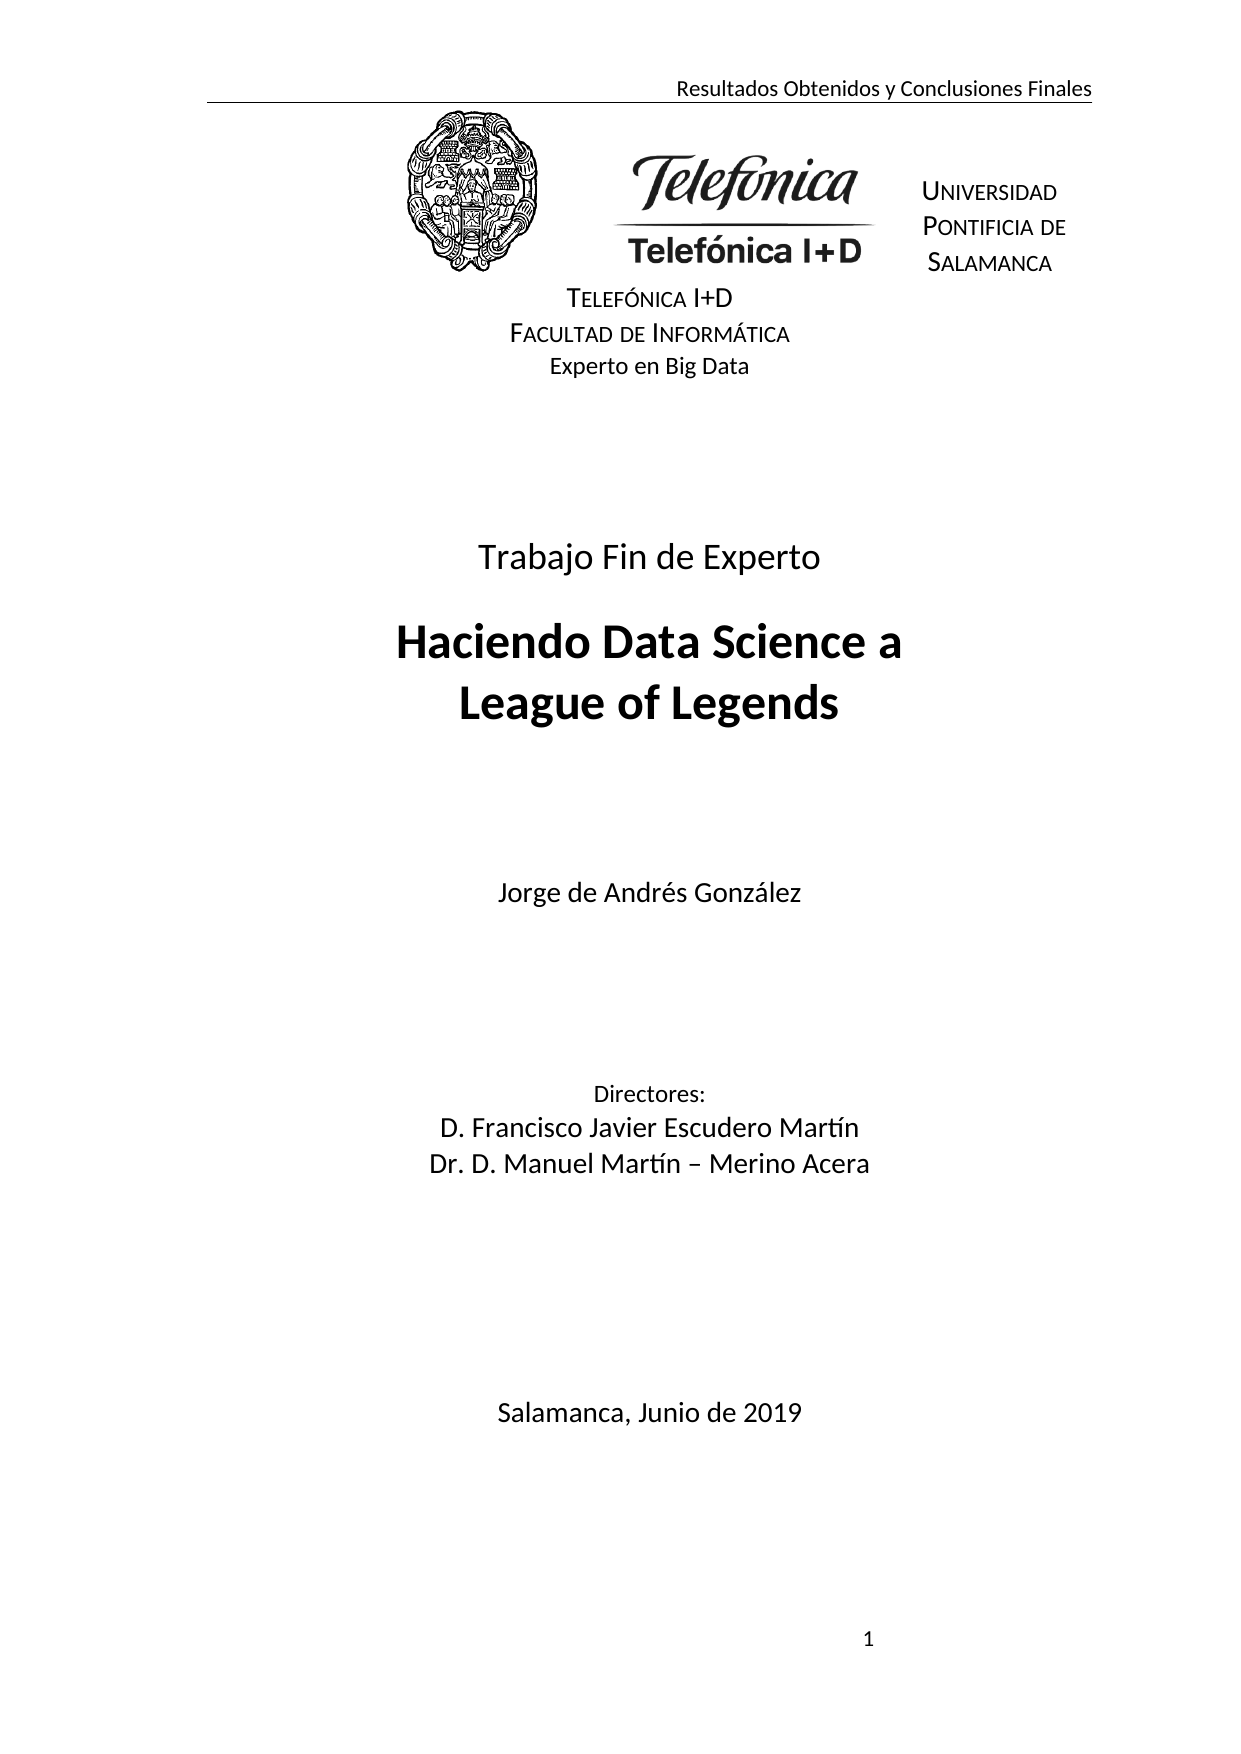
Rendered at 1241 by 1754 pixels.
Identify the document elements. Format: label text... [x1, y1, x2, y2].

text Haciendo Data Science a [207, 609, 1092, 671]
text Dr. D. Manuel Martín – Merino Acera [207, 1145, 1092, 1180]
text D. Francisco Javier Escudero Martín [207, 1109, 1092, 1145]
text League of Legends [207, 671, 1092, 732]
text Facultad de Informática [207, 314, 1092, 350]
text Universidad Pontificia de Salamanca [207, 172, 1092, 279]
text Trabajo Fin de Experto [207, 533, 1092, 579]
text Salamanca, Junio de 2019 [207, 1394, 1092, 1430]
text Telefónica I+D [207, 279, 1092, 314]
text Experto en Big Data [207, 350, 1092, 381]
text Directores: [207, 1078, 1092, 1109]
text Jorge de Andrés González [207, 874, 1092, 910]
